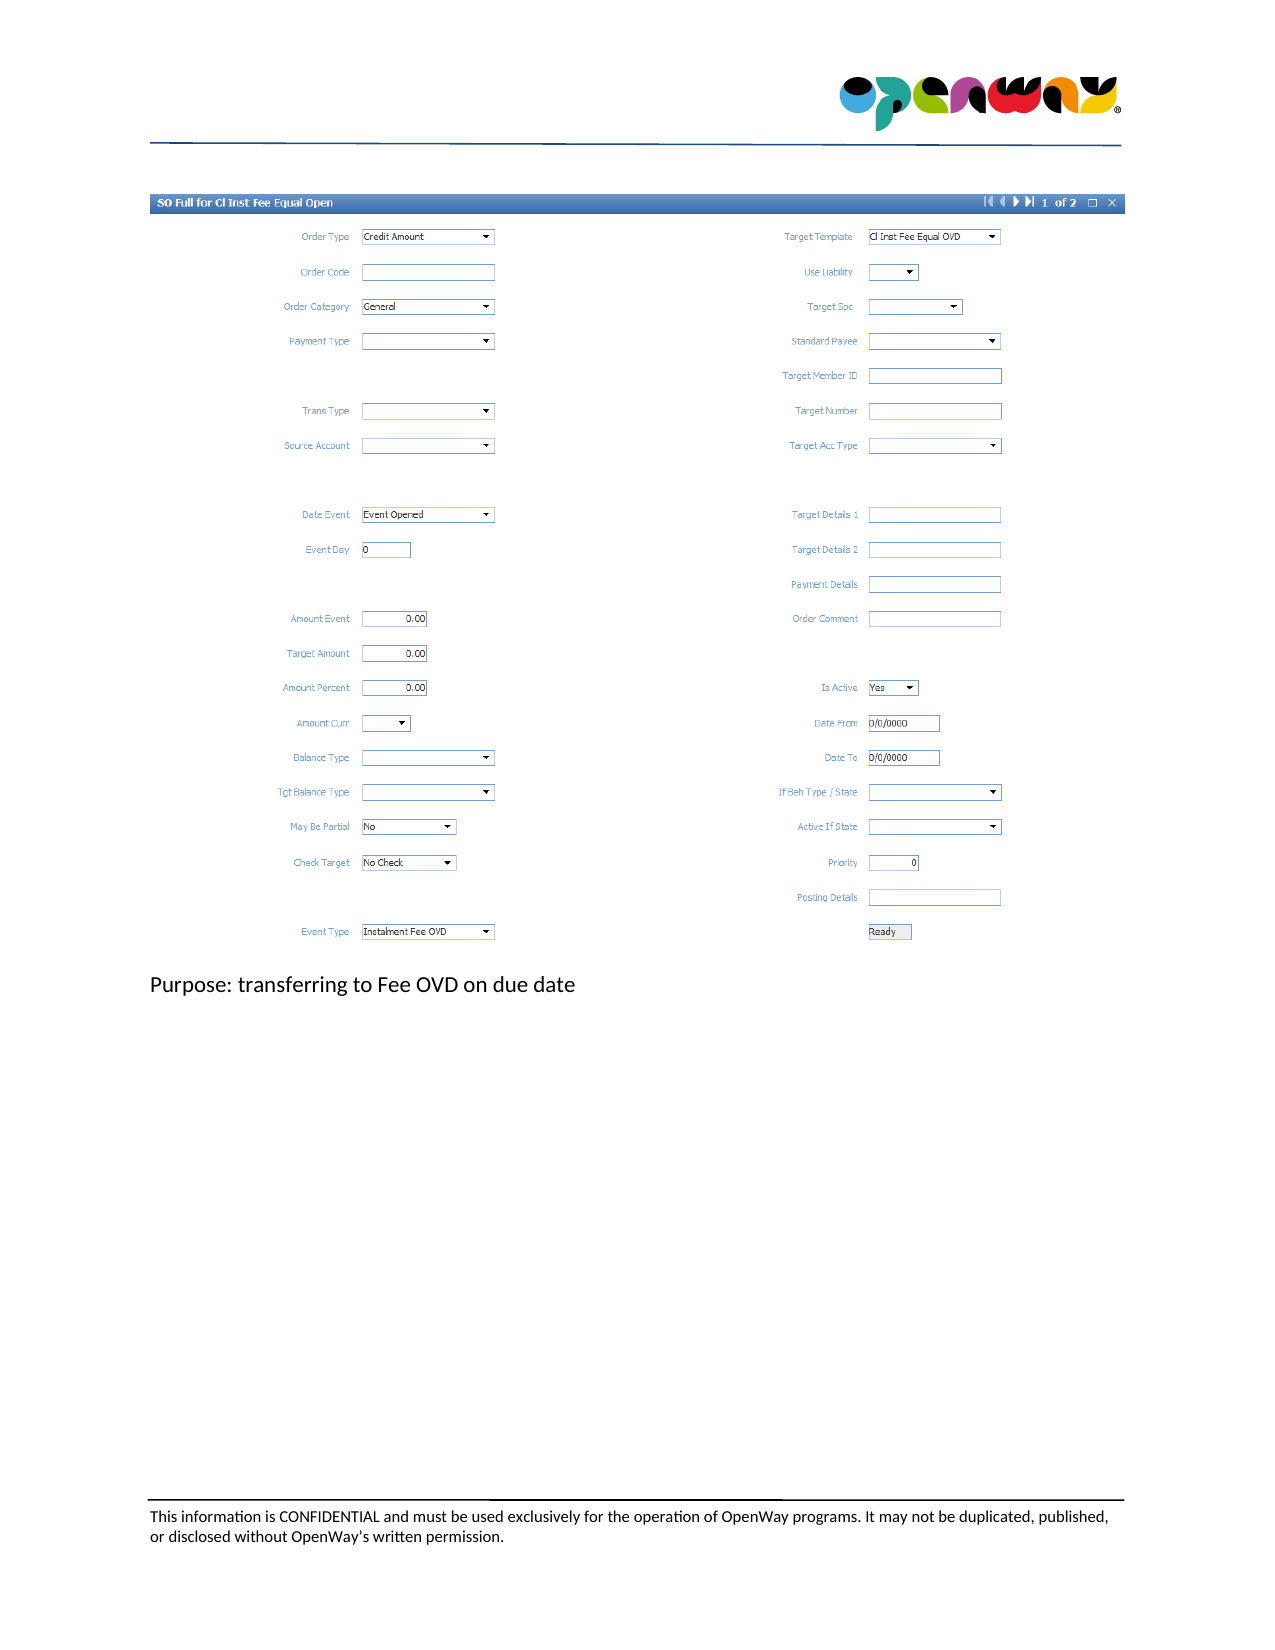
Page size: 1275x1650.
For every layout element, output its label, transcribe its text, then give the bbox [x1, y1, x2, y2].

picture [150, 194, 1125, 958]
picture [832, 75, 1125, 139]
text Purpose: transferring to Fee OVD on due date [150, 970, 1125, 998]
